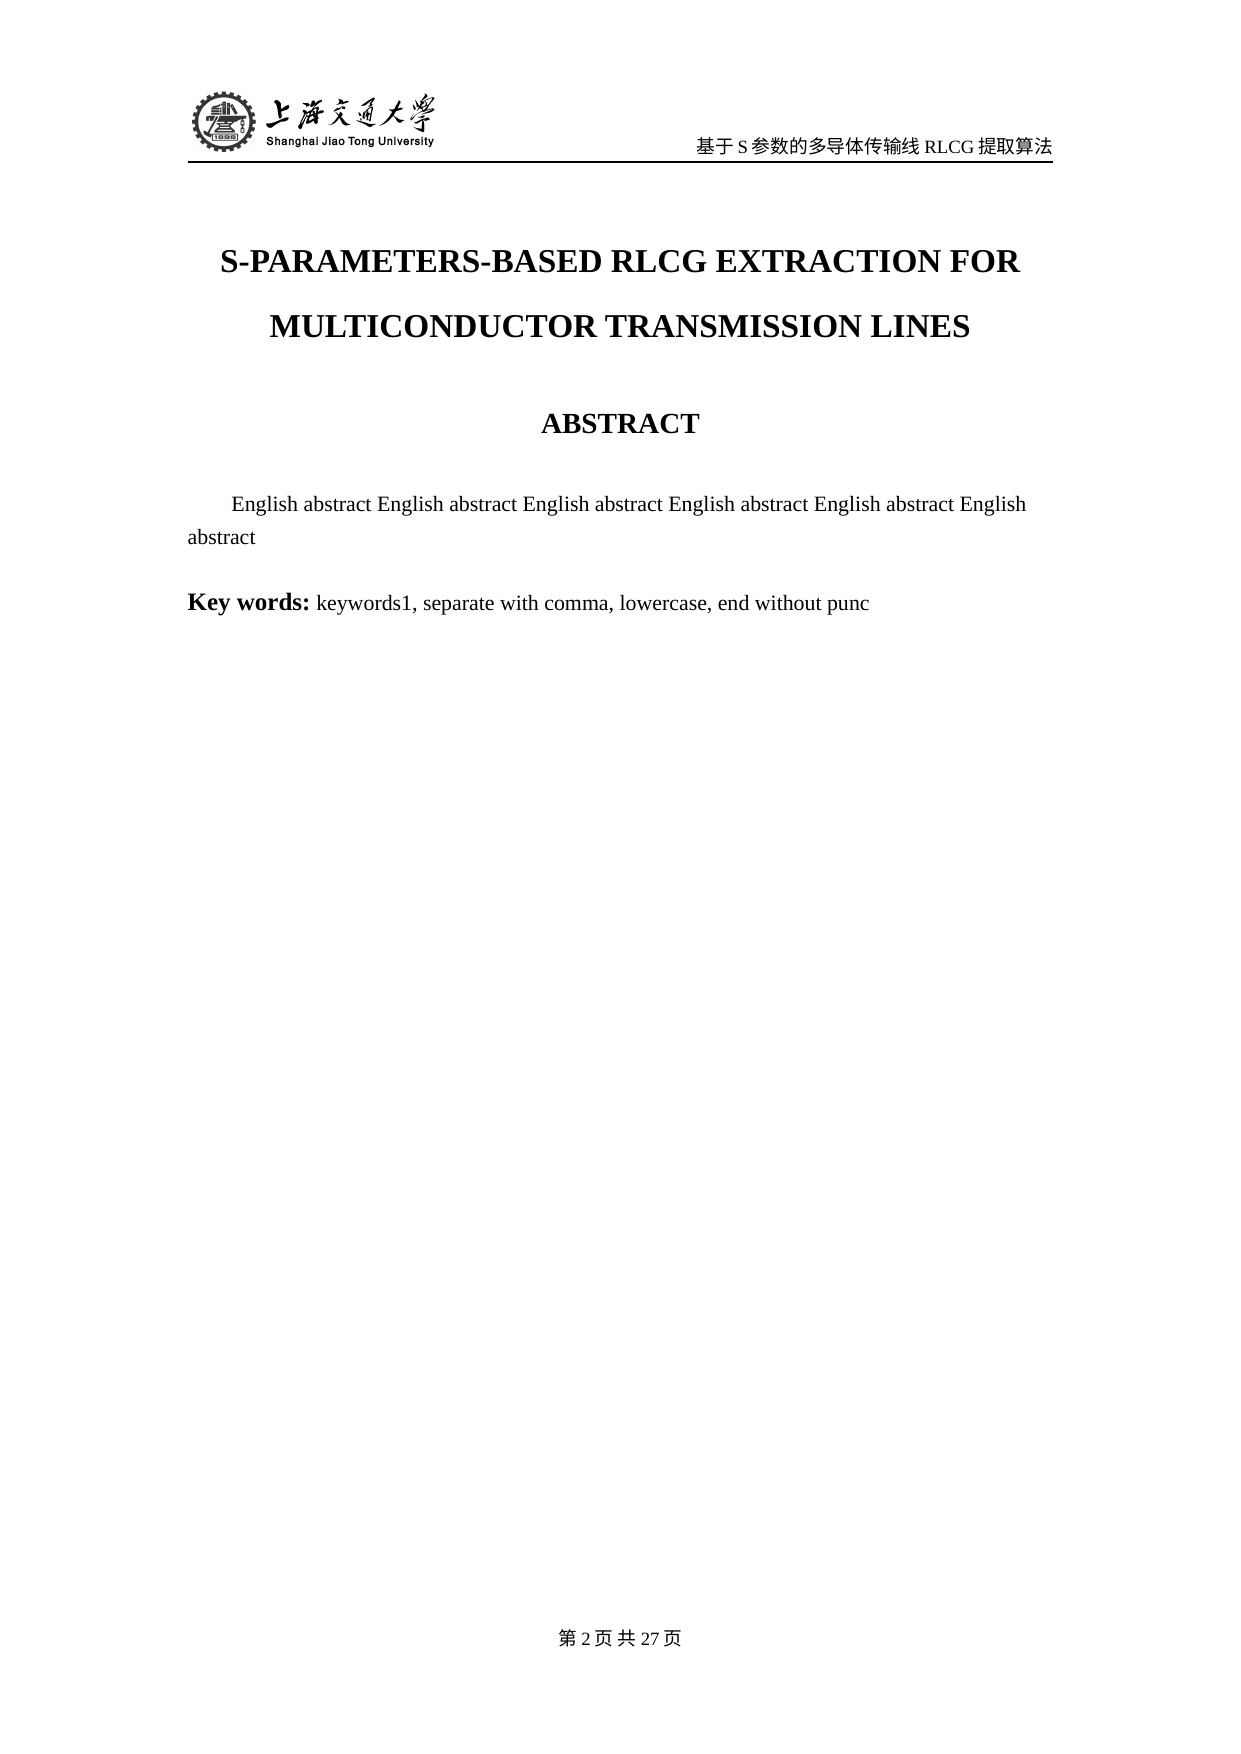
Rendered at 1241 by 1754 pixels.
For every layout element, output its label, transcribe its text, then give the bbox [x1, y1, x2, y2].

title S-PARAMETERS-BASED RLCG EXTRACTION FOR MULTICONDUCTOR TRANSMISSION LINES [187, 228, 1053, 358]
text Key words: keywords1, separate with comma, lowercase, end without punc [187, 585, 1053, 618]
text English abstract English abstract English abstract English abstract English abstract English abstract [187, 488, 1053, 553]
text ABSTRACT [187, 390, 1053, 455]
